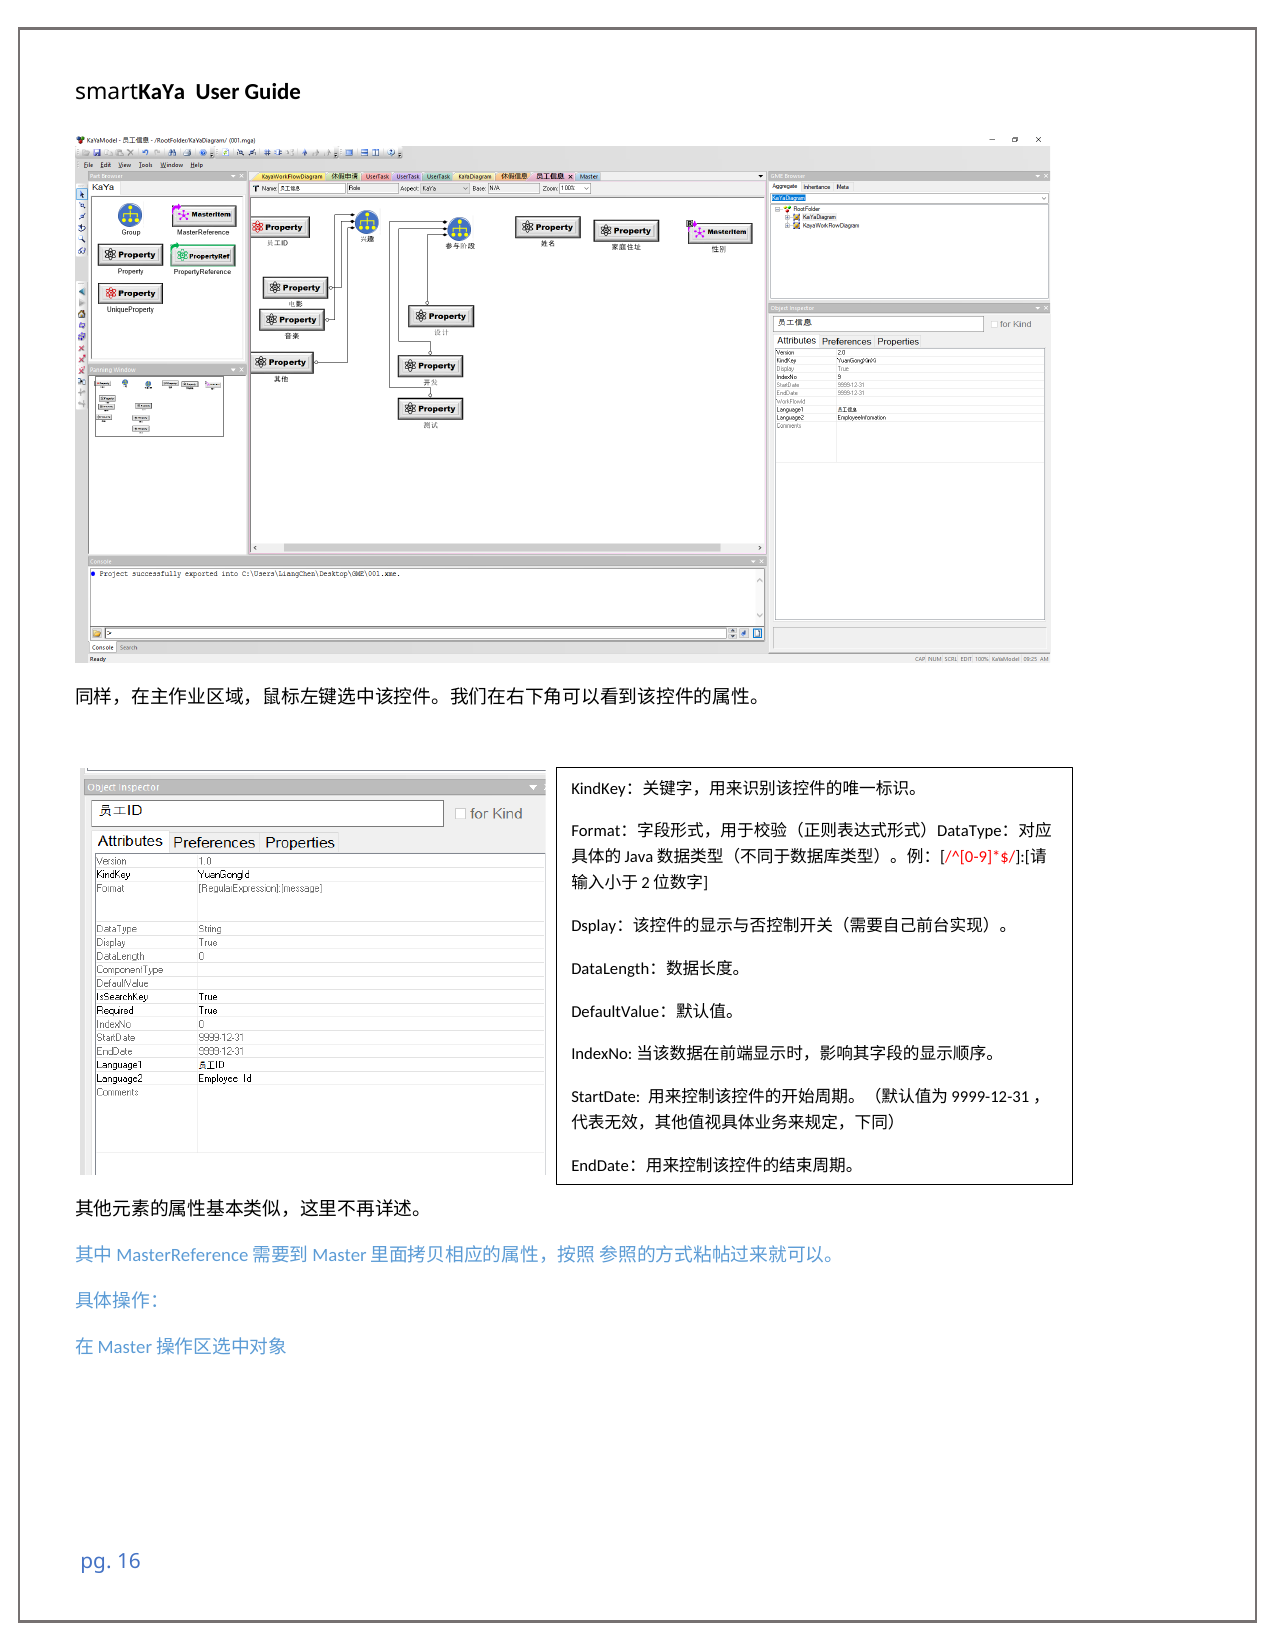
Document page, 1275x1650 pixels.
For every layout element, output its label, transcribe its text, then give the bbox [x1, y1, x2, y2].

text 同样，在主作业区域，鼠标左键选中该控件。我们在右下角可以看到该控件的属性。 [75, 681, 1200, 708]
picture [80, 768, 546, 1175]
text 其中MasterReference需要到Master里面拷贝相应的属性，按照 参照的方式粘帖过来就可以。 [75, 1239, 1200, 1267]
text 具体操作： [75, 1285, 1200, 1313]
text 其他元素的属性基本类似，这里不再详述。 [75, 1193, 1200, 1221]
picture [75, 134, 1050, 663]
text 在Master操作区选中对象 [75, 1331, 1200, 1358]
